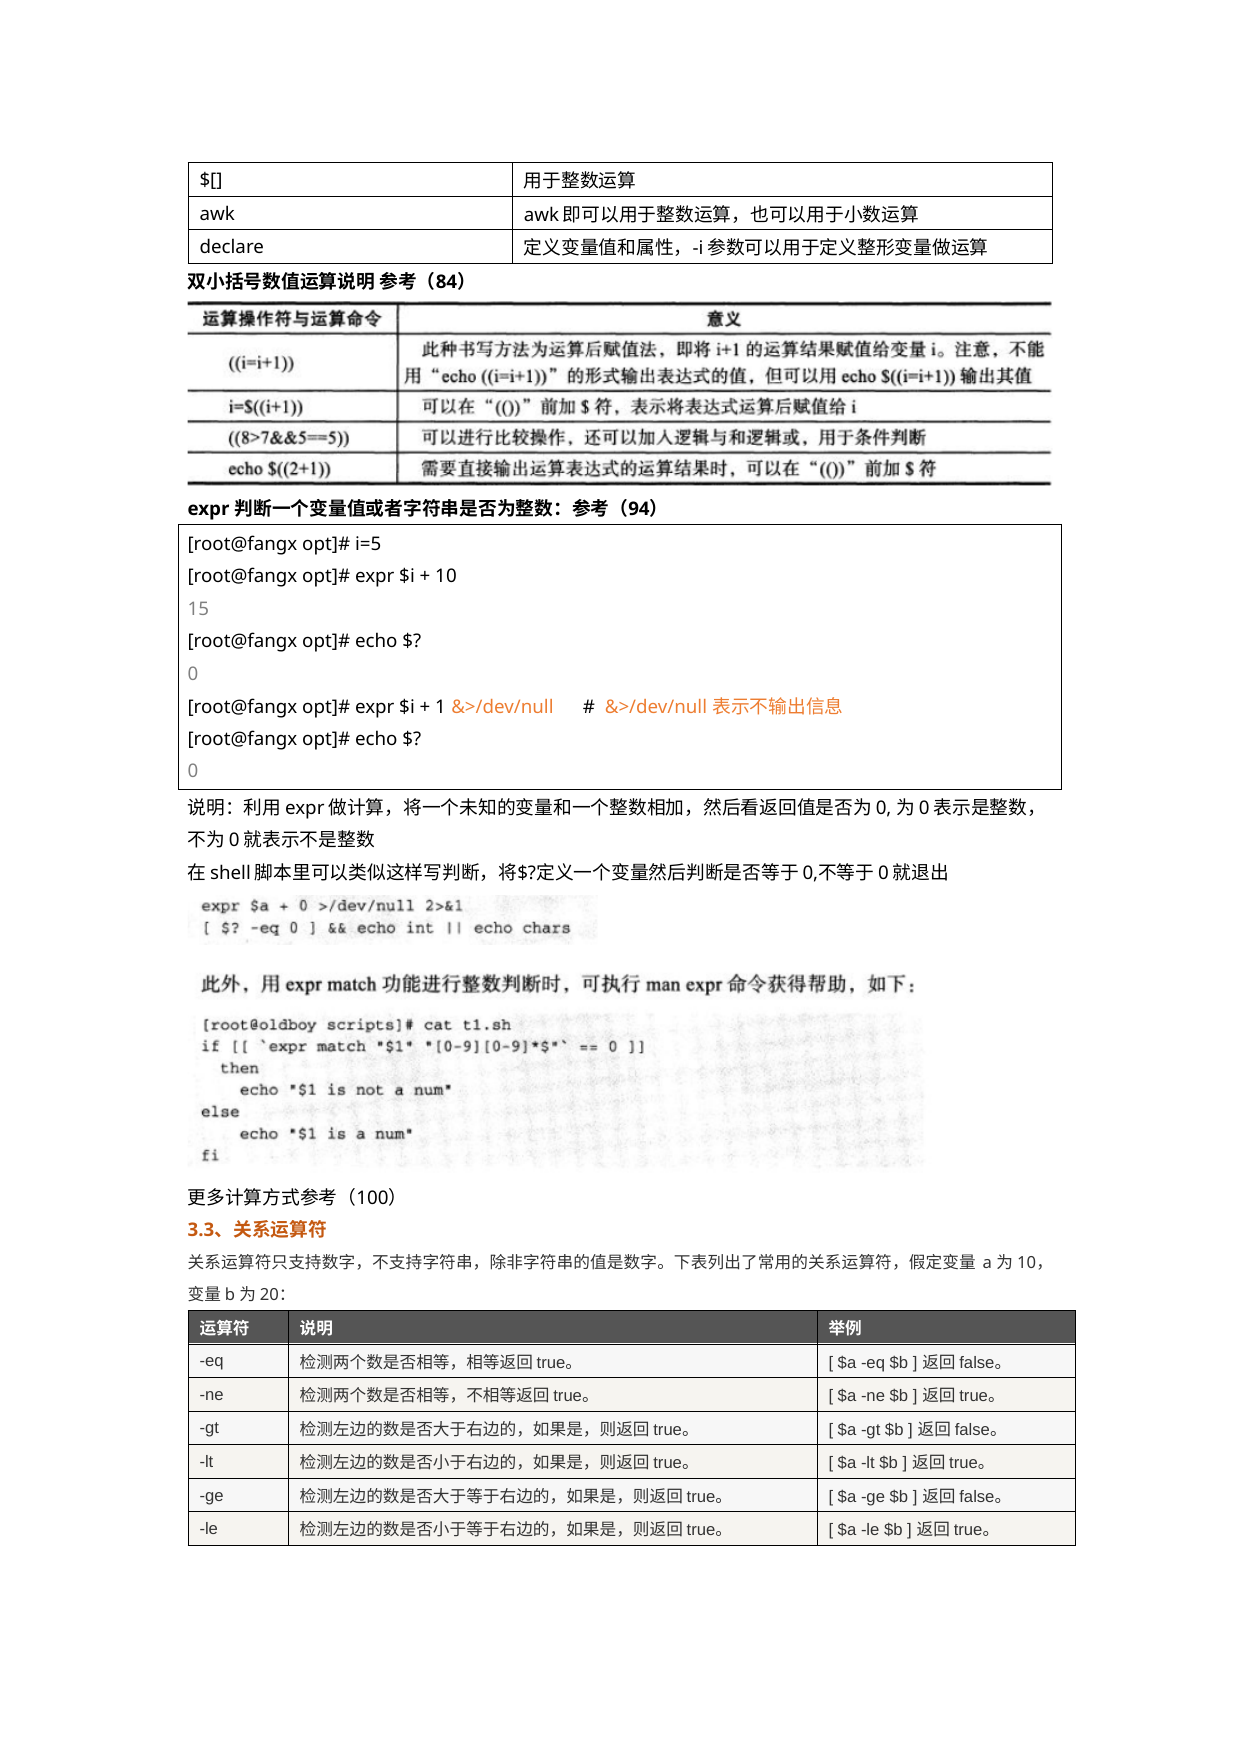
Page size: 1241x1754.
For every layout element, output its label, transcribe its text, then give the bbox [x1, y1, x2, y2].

table_cell awk [189, 197, 512, 229]
table_cell [ $a -lt $b ] 返回 true。 [818, 1445, 1075, 1478]
table_header 举例 [818, 1311, 1075, 1343]
text 关系运算符只支持数字，不支持字符串，除非字符串的值是数字。下表列出了常用的关系运算符，假定变量 a 为 10，变量 b 为 20： [187, 1245, 1053, 1310]
text 15 [187, 592, 1053, 624]
text 说明：利用expr做计算，将一个未知的变量和一个整数相加，然后看返回值是否为0, 为0表示是整数，不为0就表示不是整数 [187, 790, 1053, 855]
table_cell -ne [189, 1378, 288, 1411]
text 更多计算方式参考（100） [187, 1180, 1053, 1212]
table_cell -lt [189, 1445, 288, 1478]
text 0 [179, 751, 1061, 789]
table_cell [ $a -gt $b ] 返回 false。 [818, 1412, 1075, 1444]
table_cell [ $a -ge $b ] 返回 false。 [818, 1479, 1075, 1511]
picture [187, 301, 1053, 486]
table_header 运算符 [189, 1311, 288, 1343]
text [root@fangx opt]# i=5 [179, 525, 1061, 559]
table_cell [ $a -ne $b ] 返回 true。 [818, 1378, 1075, 1411]
text [root@fangx opt]# expr $i + 1 &>/dev/null # &>/dev/null 表示不输出信息 [187, 689, 1053, 722]
text [root@fangx opt]# expr $i + 10 [187, 559, 1053, 592]
table_cell awk即可以用于整数运算，也可以用于小数运算 [513, 197, 1052, 229]
table_cell 检测左边的数是否大于等于右边的，如果是，则返回 true。 [289, 1479, 817, 1511]
table_header 说明 [289, 1311, 817, 1343]
table_cell -ge [189, 1479, 288, 1511]
table_cell [ $a -eq $b ] 返回 false。 [818, 1345, 1075, 1377]
picture [187, 895, 598, 945]
table_cell declare [189, 230, 512, 263]
picture [187, 958, 934, 1174]
table_cell 检测左边的数是否小于右边的，如果是，则返回 true。 [289, 1445, 817, 1478]
text 双小括号数值运算说明 参考（84） [187, 264, 1053, 296]
text [root@fangx opt]# echo $? [187, 722, 1053, 751]
text expr 判断一个变量值或者字符串是否为整数：参考（94） [187, 491, 1053, 524]
table_cell $[] [189, 163, 512, 196]
table_cell -gt [189, 1412, 288, 1444]
table_cell -eq [189, 1345, 288, 1377]
table_cell 检测两个数是否相等，相等返回 true。 [289, 1345, 817, 1377]
table_cell 定义变量值和属性，-i参数可以用于定义整形变量做运算 [513, 230, 1052, 263]
table_cell [ $a -le $b ] 返回 true。 [818, 1512, 1075, 1545]
table_cell 检测左边的数是否小于等于右边的，如果是，则返回 true。 [289, 1512, 817, 1545]
text 0 [187, 657, 1053, 689]
text [root@fangx opt]# echo $? [187, 624, 1053, 657]
table_cell 用于整数运算 [513, 163, 1052, 196]
table_cell 检测左边的数是否大于右边的，如果是，则返回 true。 [289, 1412, 817, 1444]
table_cell 检测两个数是否相等，不相等返回 true。 [289, 1378, 817, 1411]
table_cell -le [189, 1512, 288, 1545]
subtitle 3.3、关系运算符 [187, 1212, 1053, 1245]
text 在shell脚本里可以类似这样写判断，将$?定义一个变量然后判断是否等于0,不等于0就退出 [187, 855, 1053, 887]
